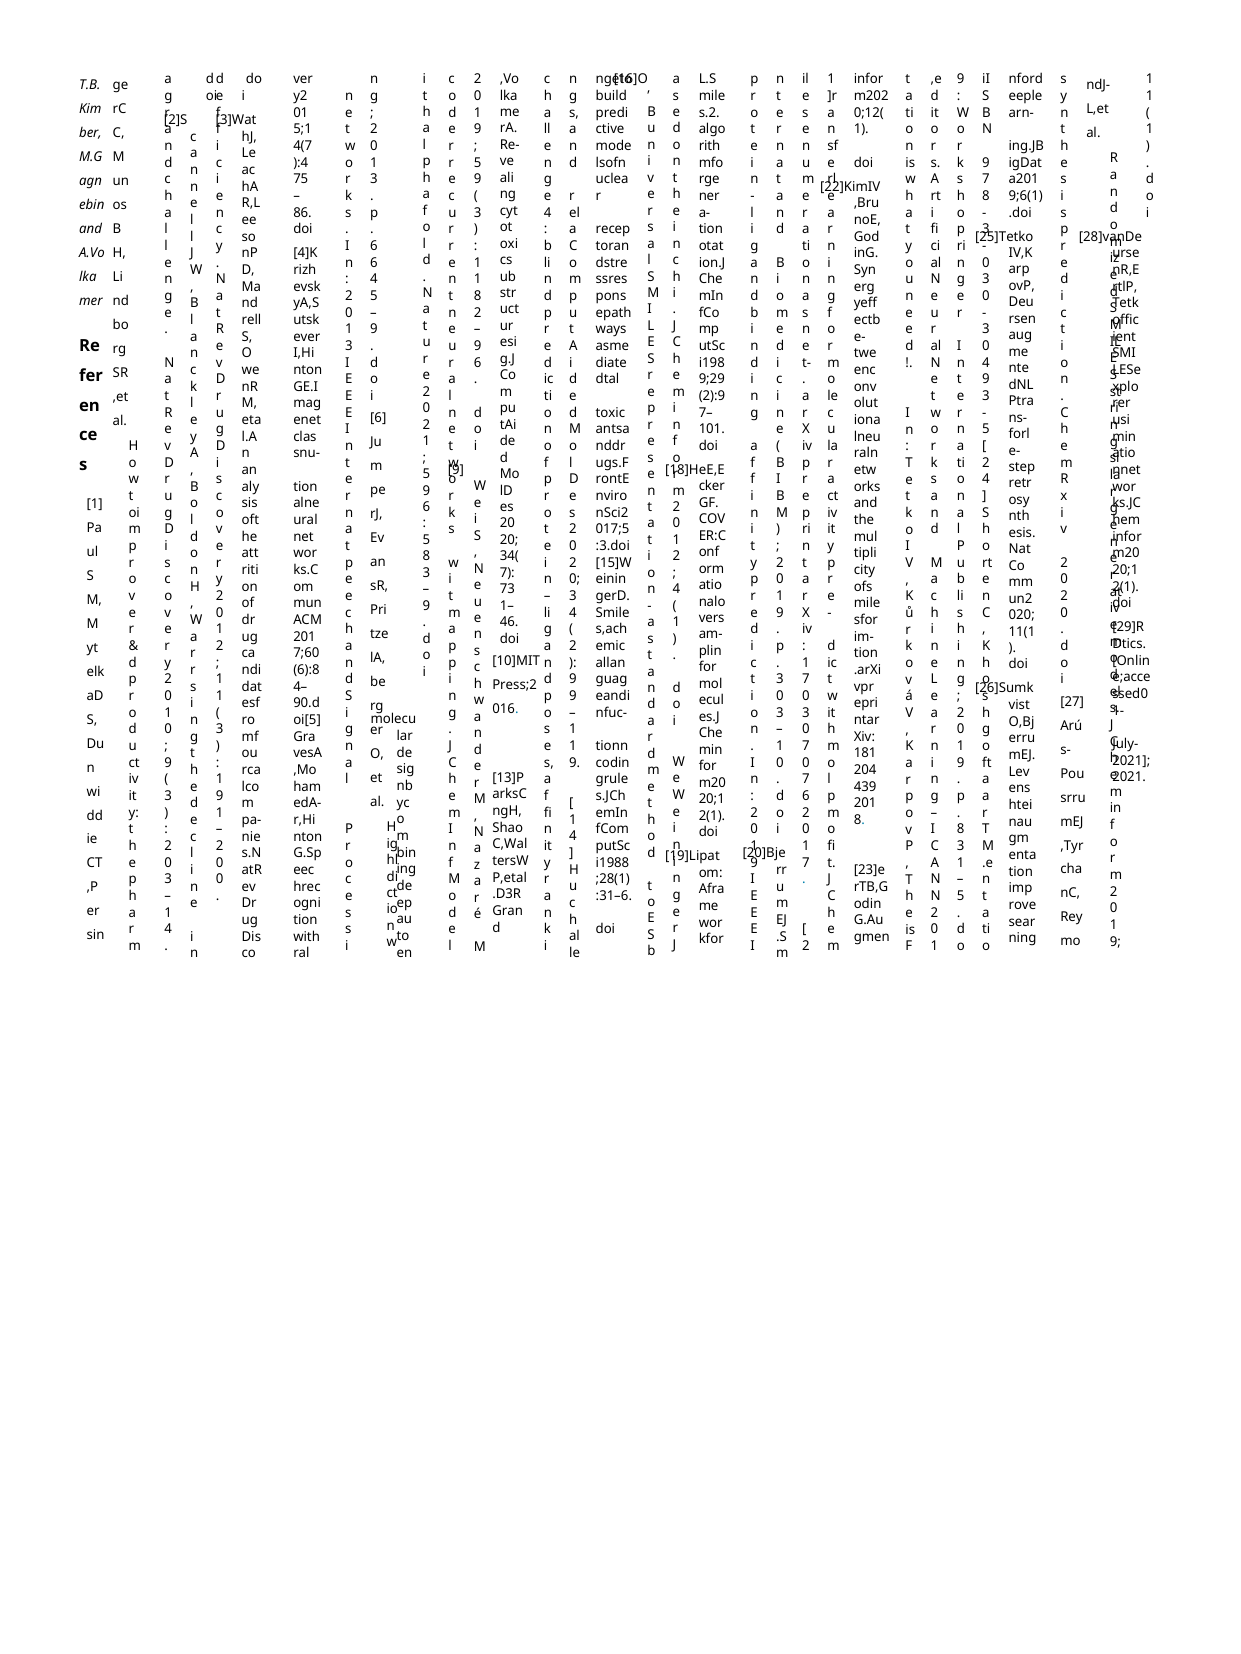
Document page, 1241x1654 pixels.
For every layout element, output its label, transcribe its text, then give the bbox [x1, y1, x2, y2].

text [14]Huchallengetobuildpredictivemodelsofnuclear receptorandstressresponsepathwaysasmediatedtal toxicantsanddrugs.FrontEnvironSci2017;5:3.doi[15]WeiningerD.Smiles,achemicallanguageandinfuc- tionncodingrules.JChemInfComputSci1988;28(1):31–6. doi [595, 70, 632, 937]
text [10]MITPress;2016. [492, 646, 544, 718]
text T.B.Kimber,M.GagnebinandA.Volkamer [79, 70, 105, 310]
text [17]WeWeiningerJL.Smiles.2.algorithmforgenera-tionotation.JChemInfComputSci1989;29(2):97–101. doi [698, 70, 726, 454]
text [26]SumkvistO,BjerrumEJ.Levenshteinaugmentation improvesearningsynthesisprediction.ChemRxiv 2020.doi [1008, 679, 1036, 946]
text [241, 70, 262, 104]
text [29]RDtics.[Online;accessed01- July-2021];2021. [1112, 618, 1151, 785]
text References [79, 328, 105, 477]
text [3]WathJ,LeachAR,LeesonPD,MandrellS,OwenRM,etal.An analysisoftheattritionofdrugcandidatesfromfourcalcompa-nies.NatRevDrugDiscovery2015;14(7):475–86.doi [241, 111, 262, 961]
text [23]erTB,GodinG.Augmentationiswhatyouneed!. [853, 835, 890, 945]
text [28]vanDeursenR,ErtlP,TetkofficientSMILESexplorer usiminationnetworks.JCheminform2020;12(1). doi [1112, 228, 1142, 611]
text [6]JumperJ,EvansR,PritzelA,bergerO,etal. [370, 404, 389, 811]
text [18]HeE,EckerGF.COVER:Conformationaloversam-plinformolecules.JCheminform2020;12(1). doi [698, 461, 726, 840]
text [1]PaulSM,MytelkaDS,DunwiddieCT,PersingerCC,MunosBH,LindborgSR,etal. [86, 489, 105, 944]
text [25]TetkoIV,KarpovP,DeursenaugmentedNLPtrans-forle-stepretrosynthesis.NatCommun2020;11(1). doi [1008, 228, 1036, 672]
text [4]KrizhevskyA,SutskeverI,HintonGE.Imagenetclassnu- tionalneuralnetworks.CommunACM2017;60(6):84–90.doi[5]GravesA,MohamedA-r,HintonG.Speechrecognitionwithral networks.In:2013IEEEInternatpeechandSignal Processing;2013.p.6645–9.doi [293, 244, 322, 961]
text [27]Arús-PousrrumEJ,TyrchanC,ReymondJ-L,etal. [1060, 687, 1086, 951]
text [22]KimIV,BrunoE,GodinG.Synergyeffectbe-tweenconvolutionalneuralnetworksandthemultiplicityofsmilesforim-tion.arXivpreprintarXiv:1812044392018. [853, 178, 881, 828]
text [9]WeiS,NeuenschwanderM,Nazaré M,VolkamerA.Re-vealingcytotoxicsubstructuresig.JComputAided MolDes2020;34(7):731–46.doi [499, 70, 520, 646]
text [1]PaulSM,MytelkaDS,DunwiddieCT,PersingerCC,MunosBH,LindborgSR,etal. [112, 70, 131, 430]
